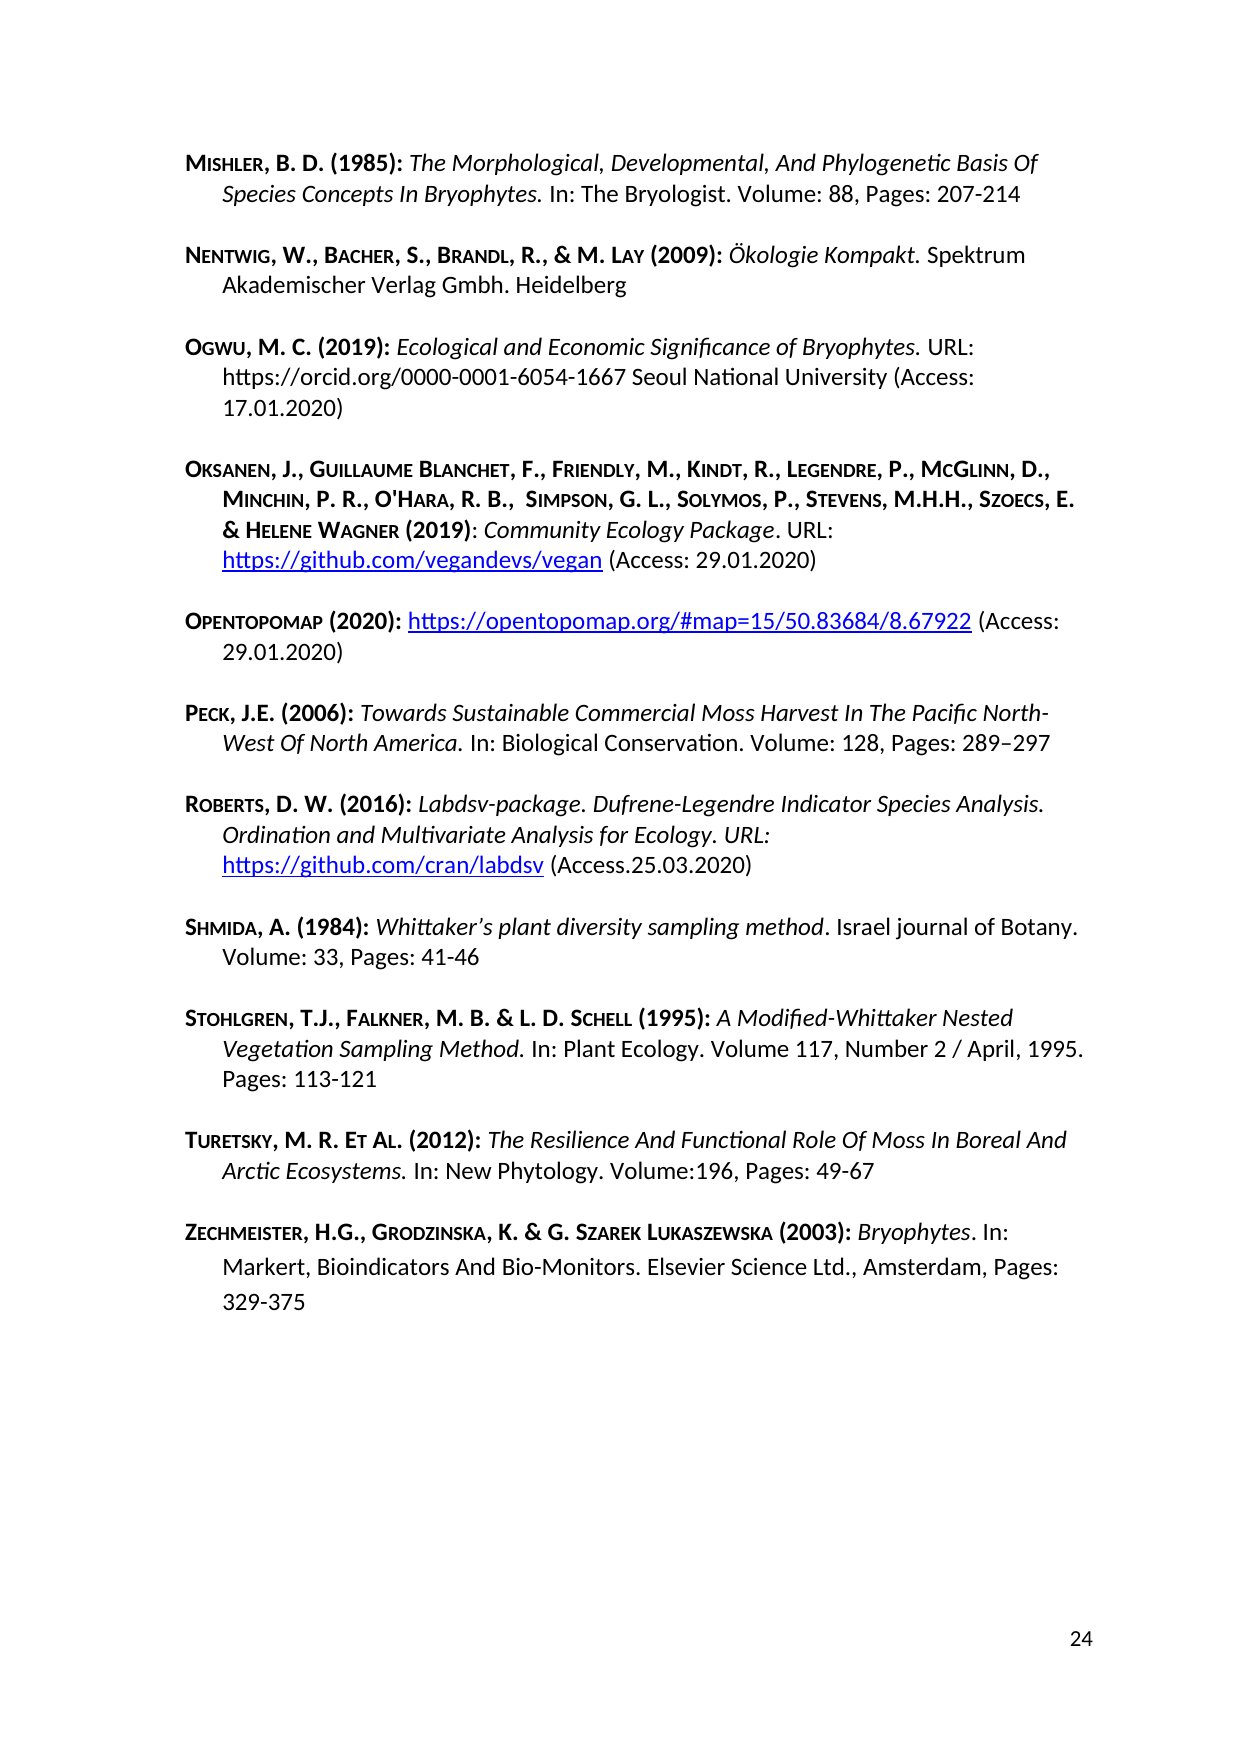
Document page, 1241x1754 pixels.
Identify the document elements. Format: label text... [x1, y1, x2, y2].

text Zechmeister, H.G., Grodzinska, K. & G. Szarek Lukaszewska (2003): Bryophytes. In: Markert, Bioindicators And Bio-Monitors. Elsevier Science Ltd., Amsterdam, Pages: 329-375 [185, 1216, 1093, 1316]
text Mishler, B. D. (1985): The Morphological, Developmental, And Phylogenetic Basis Of Species Concepts In Bryophytes. In: The Bryologist. Volume: 88, Pages: 207-214 [185, 148, 1093, 209]
text Ogwu, M. C. (2019): Ecological and Economic Significance of Bryophytes. URL: https://orcid.org/0000-0001-6054-1667 Seoul National University (Access: 17.01.2020) [185, 331, 1093, 422]
text Shmida, A. (1984): Whittaker’s plant diversity sampling method. Israel journal of Botany. Volume: 33, Pages: 41-46 [185, 911, 1093, 972]
text Nentwig, W., Bacher, S., Brandl, R., & M. Lay (2009): Ökologie Kompakt. Spektrum Akademischer Verlag Gmbh. Heidelberg [185, 239, 1093, 300]
text Stohlgren, T.J., Falkner, M. B. & L. D. Schell (1995): A Modified-Whittaker Nested Vegetation Sampling Method. In: Plant Ecology. Volume 117, Number 2 / April, 1995. Pages: 113-121 [185, 1002, 1093, 1094]
text Turetsky, M. R. Et Al. (2012): The Resilience And Functional Role Of Moss In Boreal And Arctic Ecosystems. In: New Phytology. Volume:196, Pages: 49-67 [185, 1124, 1093, 1185]
text Peck, J.E. (2006): Towards Sustainable Commercial Moss Harvest In The Pacific North-West Of North America. In: Biological Conservation. Volume: 128, Pages: 289–297 [185, 697, 1093, 758]
text Roberts, D. W. (2016): Labdsv-package. Dufrene-Legendre Indicator Species Analysis. Ordination and Multivariate Analysis for Ecology. URL: https://github.com/cran/labdsv (Access.25.03.2020) [185, 788, 1093, 880]
text Oksanen, J., Guillaume Blanchet, F., Friendly, M., Kindt, R., Legendre, P., McGlinn, D., Minchin, P. R., O'Hara, R. B., Simpson, G. L., Solymos, P., Stevens, M.H.H., Szoecs, E. & Helene Wagner (2019): Community Ecology Package. URL: https://github.com/vegandevs/vegan (Access: 29.01.2020) [185, 453, 1093, 575]
text Opentopomap (2020): https://opentopomap.org/#map=15/50.83684/8.67922 (Access: 29.01.2020) [185, 605, 1093, 666]
